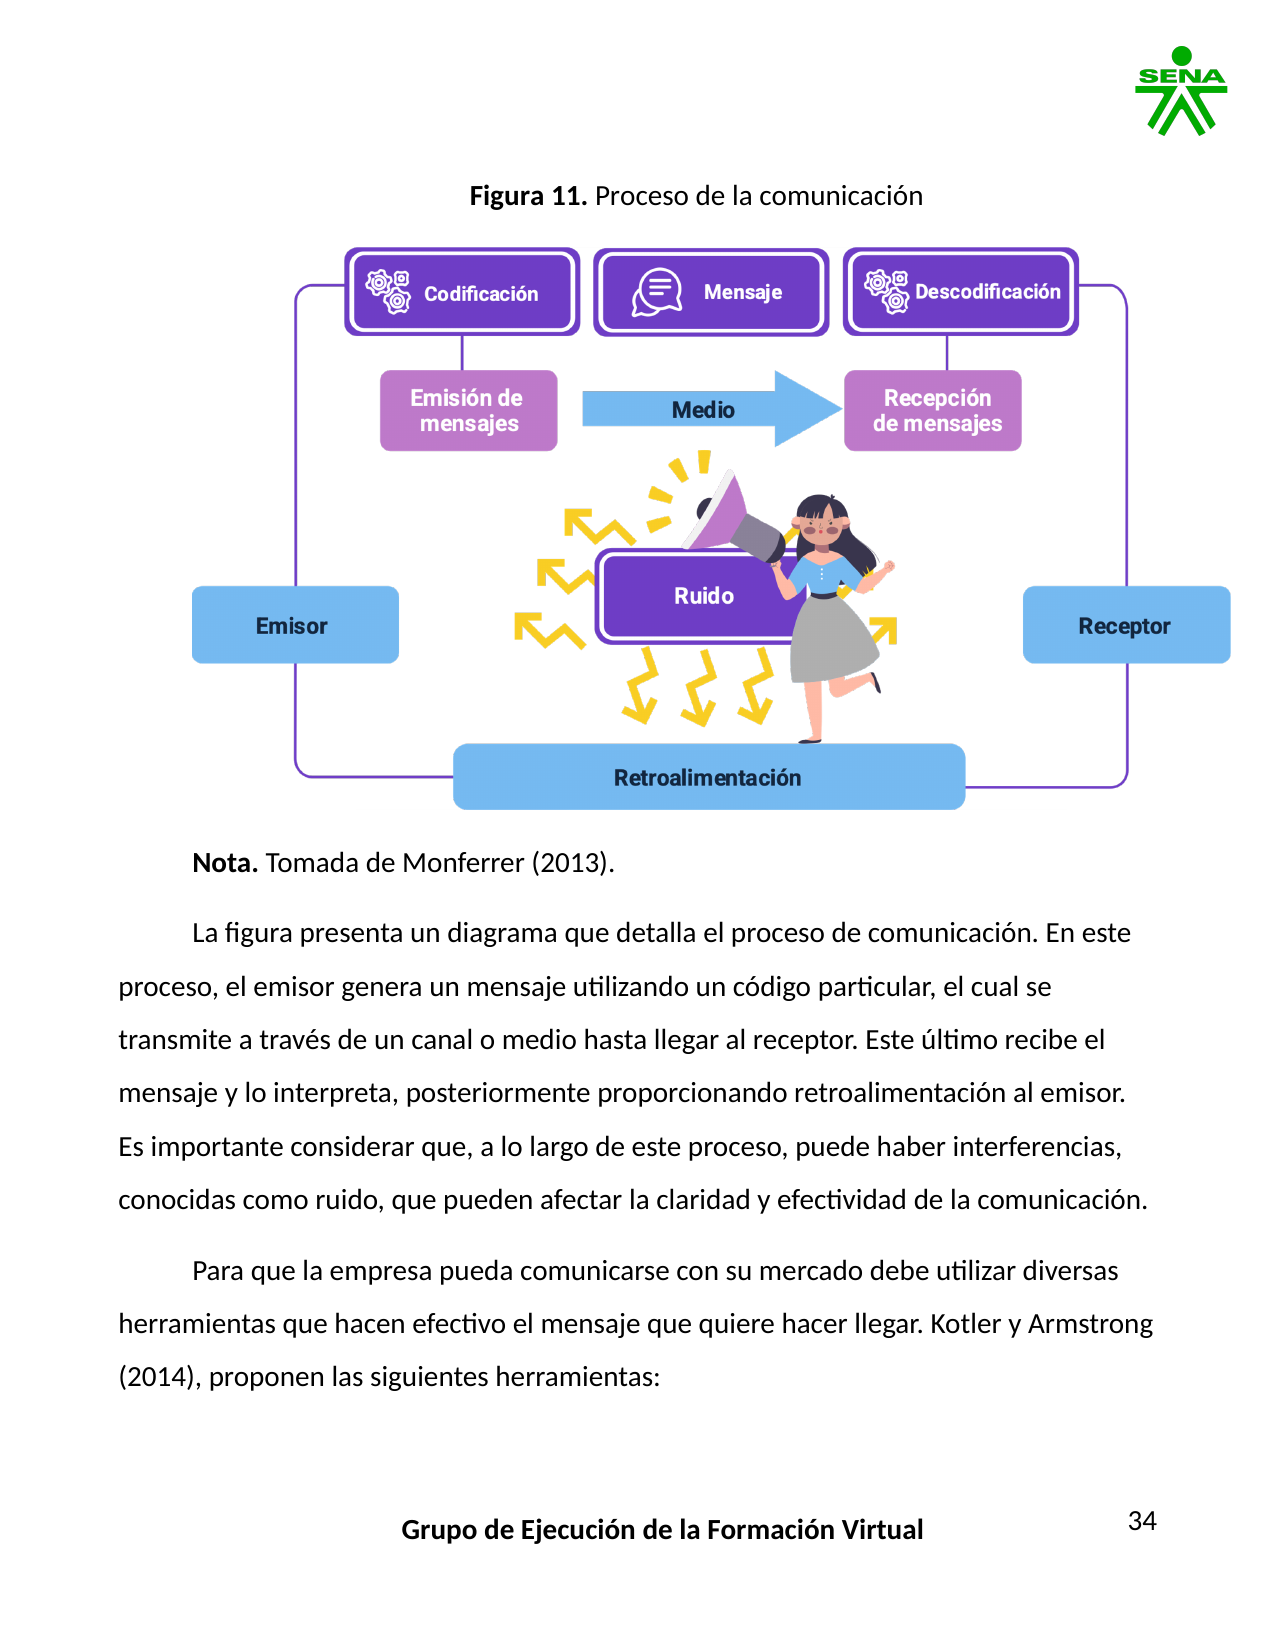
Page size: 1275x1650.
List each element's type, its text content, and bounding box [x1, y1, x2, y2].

picture [1135, 46, 1228, 136]
text Nota. Tomada de Monferrer (2013). [118, 844, 1157, 880]
text La figura presenta un diagrama que detalla el proceso de comunicación. En este proceso, el emisor genera un mensaje utilizando un código particular, el cual se transmite a través de un canal o medio hasta llegar al receptor. Este último recibe el mensaje y lo interpreta, posteriormente proporcionando retroalimentación al emisor. Es importante considerar que, a lo largo de este proceso, puede haber interferencias, conocidas como ruido, que pueden afectar la claridad y efectividad de la comunicación. [118, 914, 1157, 1217]
picture [192, 247, 1231, 810]
text Para que la empresa pueda comunicarse con su mercado debe utilizar diversas herramientas que hacen efectivo el mensaje que quiere hacer llegar. Kotler y Armstrong (2014), proponen las siguientes herramientas: [118, 1252, 1157, 1394]
text Figura 11. Proceso de la comunicación [118, 177, 1157, 213]
